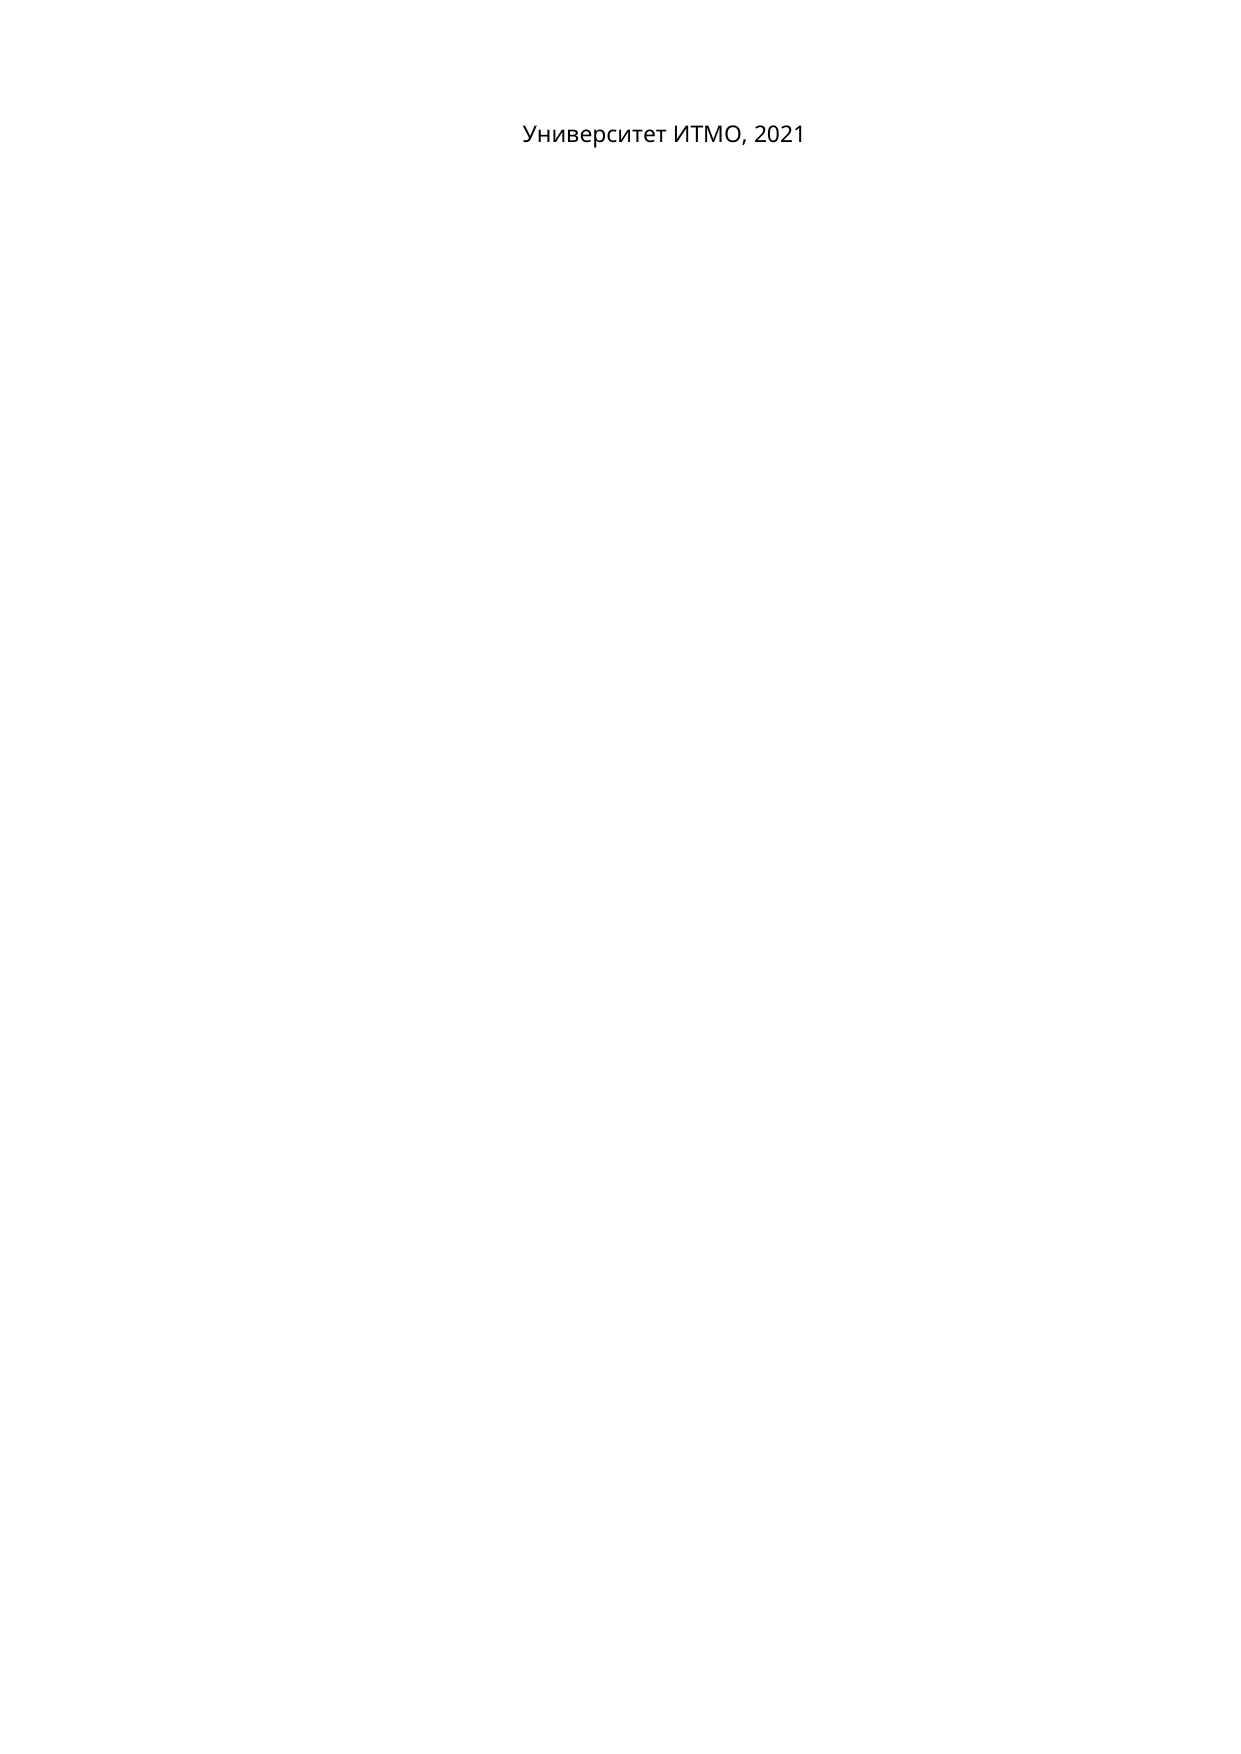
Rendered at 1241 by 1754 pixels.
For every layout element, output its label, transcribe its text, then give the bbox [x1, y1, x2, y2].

text Университет ИТМО, 2021 [177, 118, 1152, 149]
